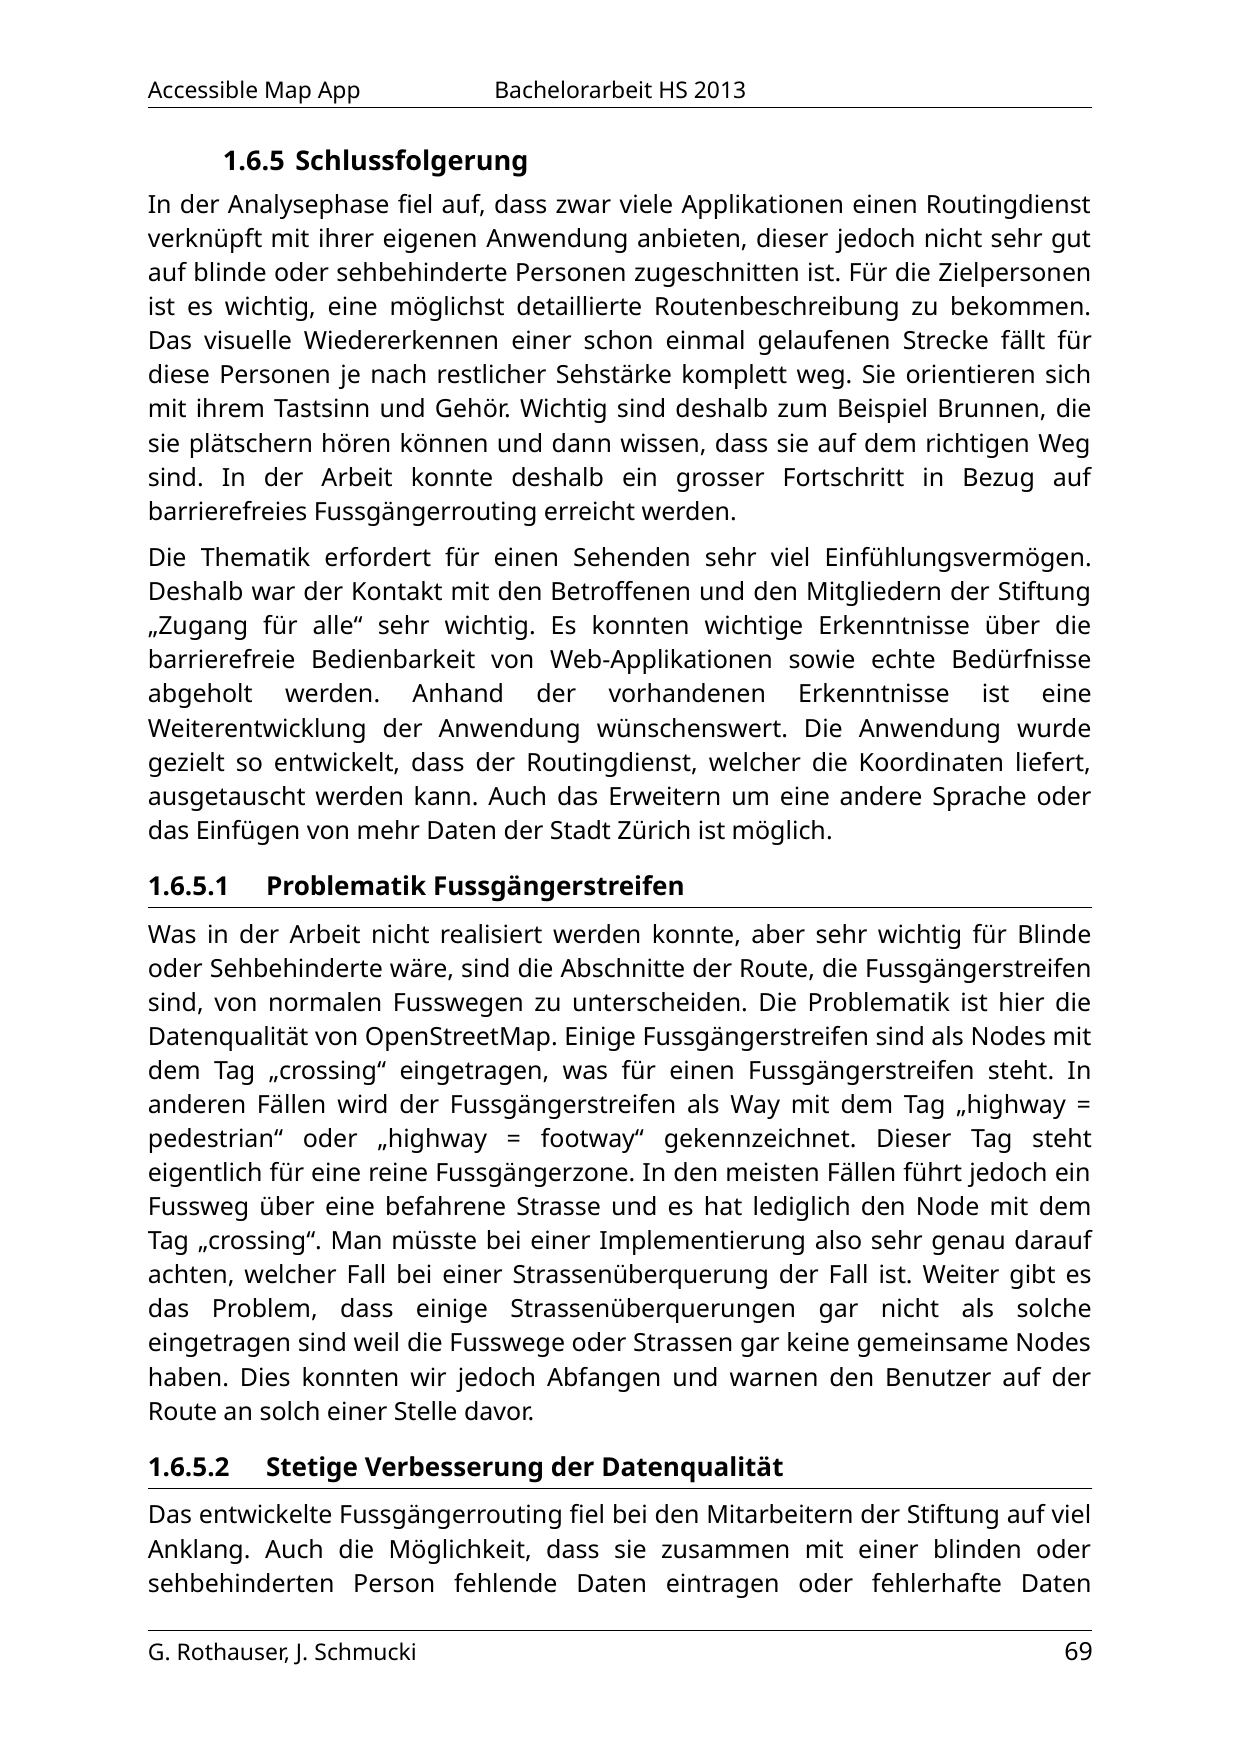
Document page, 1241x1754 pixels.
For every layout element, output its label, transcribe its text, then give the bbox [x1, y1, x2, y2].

subtitle Stetige Verbesserung der Datenqualität [148, 1448, 1092, 1488]
subtitle Schlussfolgerung [223, 142, 1092, 178]
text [148, 1497, 1092, 1599]
subtitle Problematik Fussgängerstreifen [148, 867, 1092, 907]
text Die Thematik erfordert für einen Sehenden sehr viel Einfühlungsvermögen. Deshalb war der Kontakt mit den Betroffenen und den Mitgliedern der Stiftung „Zugang für alle“ sehr wichtig. Es konnten wichtige Erkenntnisse über die barrierefreie Bedienbarkeit von Web-Applikationen sowie echte Bedürfnisse abgeholt werden. Anhand der vorhandenen Erkenntnisse ist eine Weiterentwicklung der Anwendung wünschenswert. Die Anwendung wurde gezielt so entwickelt, dass der Routingdienst, welcher die Koordinaten liefert, ausgetauscht werden kann. Auch das Erweitern um eine andere Sprache oder das Einfügen von mehr Daten der Stadt Zürich ist möglich. [148, 540, 1092, 846]
text In der Analysephase fiel auf, dass zwar viele Applikationen einen Routingdienst verknüpft mit ihrer eigenen Anwendung anbieten, dieser jedoch nicht sehr gut auf blinde oder sehbehinderte Personen zugeschnitten ist. Für die Zielpersonen ist es wichtig, eine möglichst detaillierte Routenbeschreibung zu bekommen. Das visuelle Wiedererkennen einer schon einmal gelaufenen Strecke fällt für diese Personen je nach restlicher Sehstärke komplett weg. Sie orientieren sich mit ihrem Tastsinn und Gehör. Wichtig sind deshalb zum Beispiel Brunnen, die sie plätschern hören können und dann wissen, dass sie auf dem richtigen Weg sind. In der Arbeit konnte deshalb ein grosser Fortschritt in Bezug auf barrierefreies Fussgängerrouting erreicht werden. [148, 187, 1092, 527]
text Was in der Arbeit nicht realisiert werden konnte, aber sehr wichtig für Blinde oder Sehbehinderte wäre, sind die Abschnitte der Route, die Fussgängerstreifen sind, von normalen Fusswegen zu unterscheiden. Die Problematik ist hier die Datenqualität von OpenStreetMap. Einige Fussgängerstreifen sind als Nodes mit dem Tag „crossing“ eingetragen, was für einen Fussgängerstreifen steht. In anderen Fällen wird der Fussgängerstreifen als Way mit dem Tag „highway = pedestrian“ oder „highway = footway“ gekennzeichnet. Dieser Tag steht eigentlich für eine reine Fussgängerzone. In den meisten Fällen führt jedoch ein Fussweg über eine befahrene Strasse und es hat lediglich den Node mit dem Tag „crossing“. Man müsste bei einer Implementierung also sehr genau darauf achten, welcher Fall bei einer Strassenüberquerung der Fall ist. Weiter gibt es das Problem, dass einige Strassenüberquerungen gar nicht als solche eingetragen sind weil die Fusswege oder Strassen gar keine gemeinsame Nodes haben. Dies konnten wir jedoch Abfangen und warnen den Benutzer auf der Route an solch einer Stelle davor. [148, 916, 1092, 1427]
